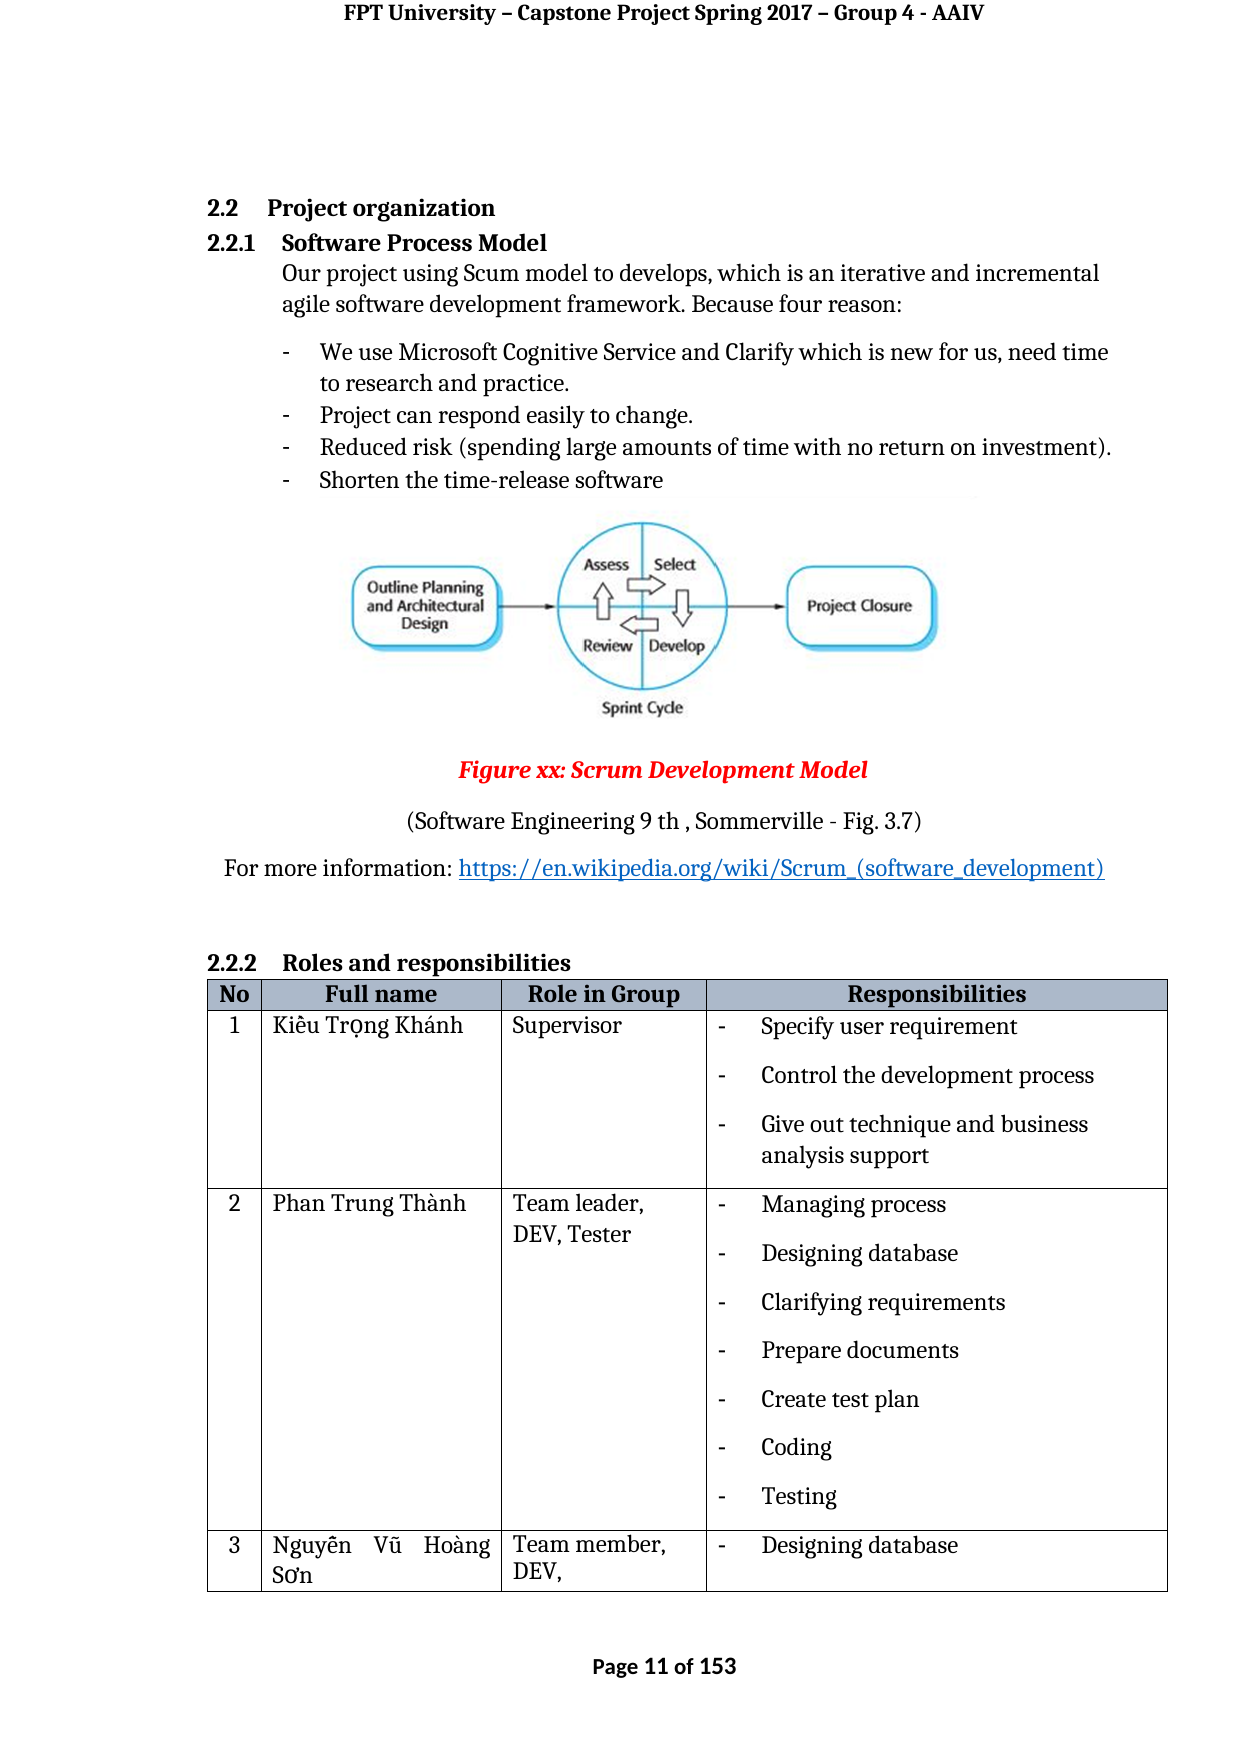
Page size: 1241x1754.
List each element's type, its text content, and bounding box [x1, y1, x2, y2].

list Project can respond easily to change. [282, 399, 1122, 430]
text Our project using Scum model to develops, which is an iterative and incremental agile software development framework. Because four reason: [282, 259, 1122, 318]
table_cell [707, 1531, 1167, 1591]
table_header Full name [262, 980, 501, 1010]
table_cell 1 [208, 1011, 261, 1188]
table_cell Specify user requirement Control the development process Give out technique and business analysis support [707, 1011, 1167, 1188]
subtitle Project organization [207, 194, 1122, 223]
table_cell Team leader, DEV, Tester [502, 1189, 706, 1529]
table_header Responsibilities [707, 980, 1167, 1010]
list Reduced risk (spending large amounts of time with no return on investment). [282, 431, 1122, 462]
text Figure xx: Scrum Development Model [207, 756, 1122, 785]
table_cell Kiều Trọng Khánh [262, 1011, 501, 1188]
table_header Role in Group [502, 980, 706, 1010]
subtitle Software Process Model [207, 229, 1122, 257]
table_cell Supervisor [502, 1011, 706, 1188]
list We use Microsoft Cognitive Service and Clarify which is new for us, need time to research and practice. [282, 337, 1122, 397]
text (Software Engineering 9 th , Sommerville - Fig. 3.7) [207, 807, 1122, 836]
table_cell 2 [208, 1189, 261, 1529]
table_cell 3 [208, 1531, 261, 1591]
table_cell Nguyễn Vũ Hoàng Sơn [262, 1531, 501, 1591]
text For more information: https://en.wikipedia.org/wiki/Scrum_(software_development) [207, 854, 1122, 883]
table_cell Managing process Designing database Clarifying requirements Prepare documents Create test plan Coding Testing [707, 1189, 1167, 1529]
table_cell Team member, DEV, Tester [502, 1531, 706, 1591]
table_cell Phan Trung Thành [262, 1189, 501, 1529]
list Shorten the time-release software [282, 464, 1122, 494]
table_header No [208, 980, 261, 1010]
picture [319, 496, 980, 738]
subtitle Roles and responsibilities [207, 948, 1122, 977]
